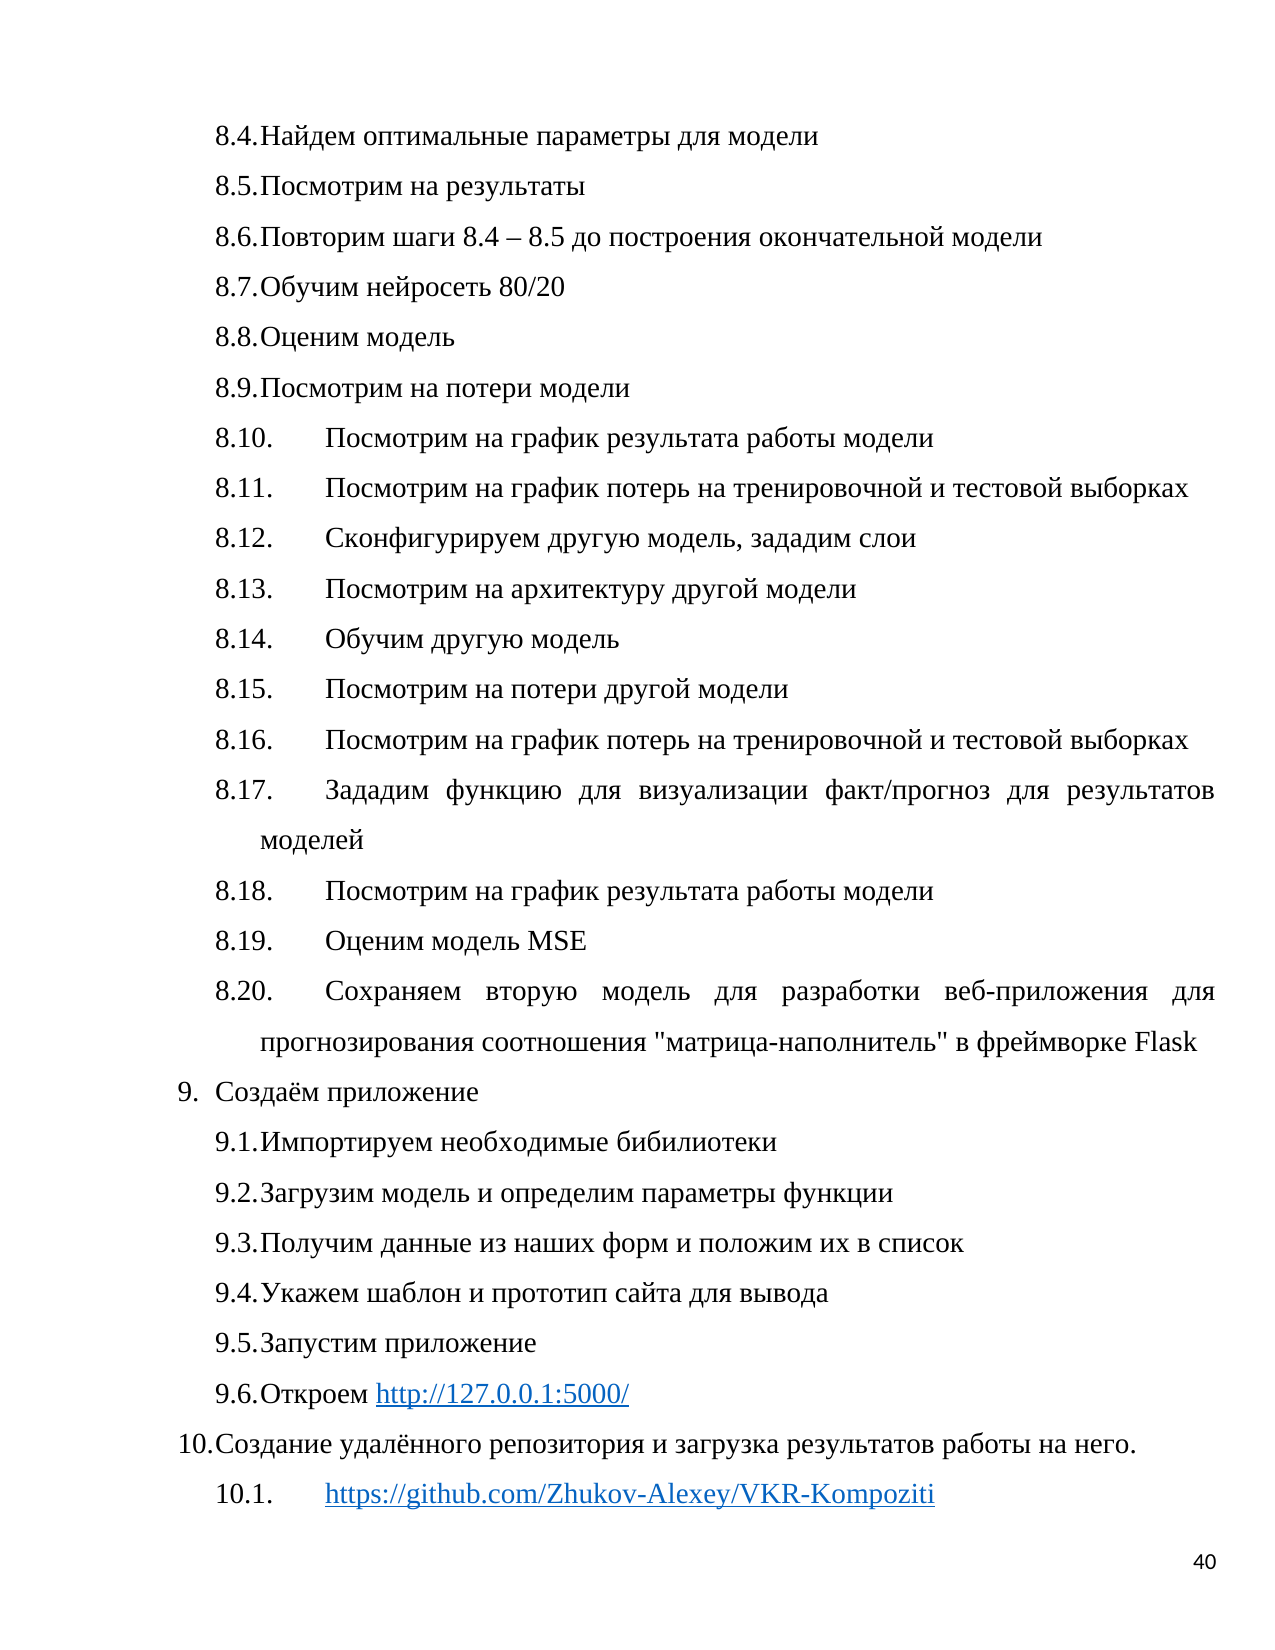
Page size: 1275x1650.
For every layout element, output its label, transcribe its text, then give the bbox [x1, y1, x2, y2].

list Создание удалённого репозитория и загрузка результатов работы на него. [177, 1426, 1216, 1460]
list Загрузим модель и определим параметры функции [215, 1175, 1216, 1208]
list Оценим модель [215, 319, 1216, 353]
list Повторим шаги 8.4 – 8.5 до построения окончательной модели [215, 219, 1216, 252]
list Укажем шаблон и прототип сайта для вывода [215, 1275, 1216, 1309]
list Посмотрим на график потерь на тренировочной и тестовой выборках [215, 722, 1216, 755]
list Сконфигурируем другую модель, зададим слои [215, 521, 1216, 554]
list Зададим функцию для визуализации факт/прогноз для результатов моделей [215, 772, 1216, 856]
list Посмотрим на потери другой модели [215, 672, 1216, 705]
list Посмотрим на архитектуру другой модели [215, 571, 1216, 604]
list Откроем http://127.0.0.1:5000/ [215, 1376, 1216, 1409]
list Создаём приложение [177, 1074, 1216, 1108]
list Запустим приложение [215, 1326, 1216, 1359]
list Оценим модель MSE [215, 923, 1216, 957]
list Получим данные из наших форм и положим их в список [215, 1225, 1216, 1258]
list https://github.com/Zhukov-Alexey/VKR-Kompoziti [215, 1477, 1216, 1510]
list Посмотрим на график результата работы модели [215, 873, 1216, 906]
list Посмотрим на результаты [215, 168, 1216, 202]
list Найдем оптимальные параметры для модели [215, 118, 1216, 152]
list Посмотрим на график результата работы модели [215, 420, 1216, 453]
list Посмотрим на потери модели [215, 370, 1216, 403]
list Обучим другую модель [215, 621, 1216, 655]
list Сохраняем вторую модель для разработки веб-приложения для прогнозирования соотношения "матрица-наполнитель" в фреймворке Flask [215, 973, 1216, 1057]
list Обучим нейросеть 80/20 [215, 269, 1216, 303]
list Импортируем необходимые бибилиотеки [215, 1124, 1216, 1158]
list Посмотрим на график потерь на тренировочной и тестовой выборках [215, 470, 1216, 504]
